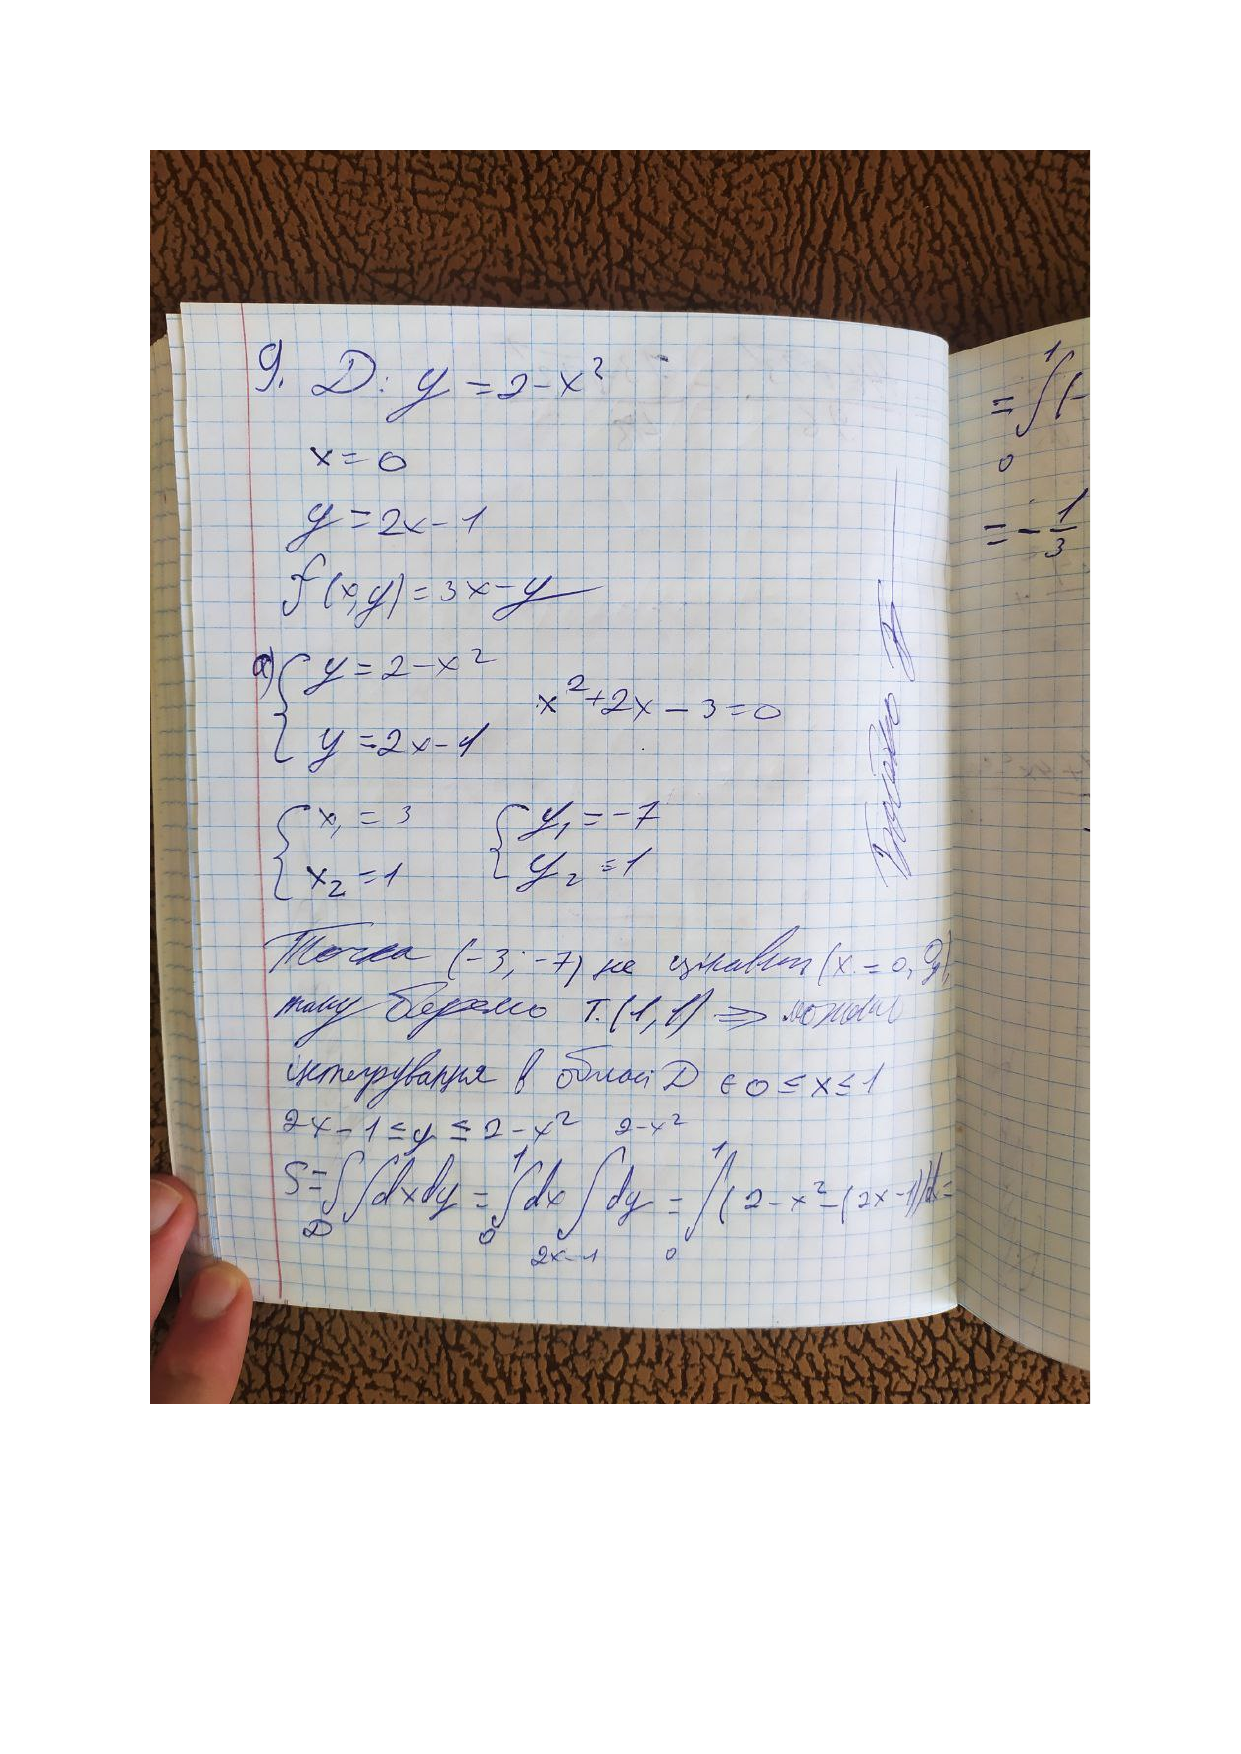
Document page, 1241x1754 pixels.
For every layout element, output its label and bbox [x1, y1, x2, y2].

picture [150, 150, 1091, 1404]
